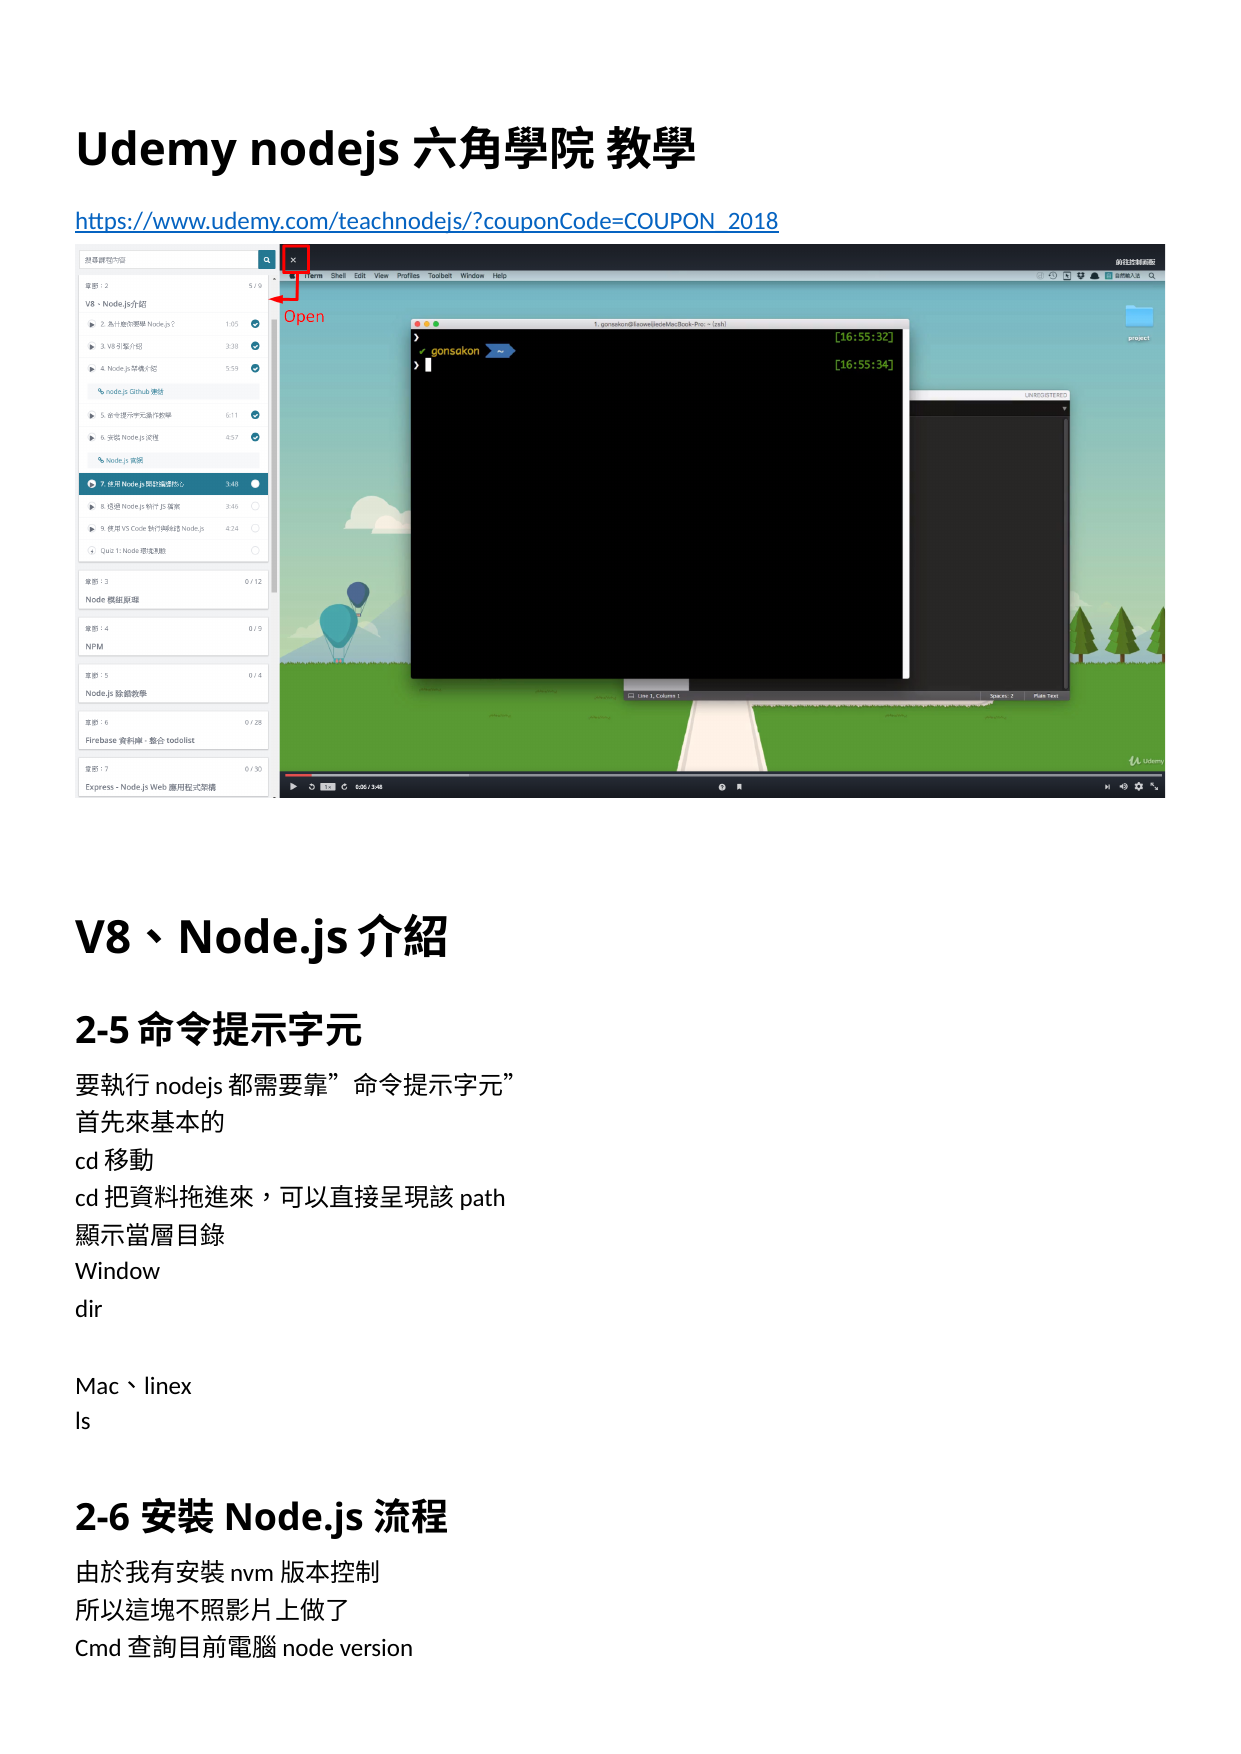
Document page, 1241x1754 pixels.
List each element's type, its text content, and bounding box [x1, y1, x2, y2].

text cd 把資料拖進來，可以直接呈現該path [75, 1177, 1165, 1214]
subtitle V8、Node.js介紹 [75, 896, 1165, 971]
text 所以這塊不照影片上做了 [75, 1589, 1165, 1627]
subtitle 2-5命令提示字元 [75, 989, 1165, 1064]
text https://www.udemy.com/teachnodejs/?couponCode=COUPON_2018 [75, 202, 1165, 239]
text ls [75, 1402, 1165, 1439]
text Window dir [75, 1252, 1165, 1327]
text cd 移動 [75, 1139, 1165, 1177]
text Mac、linex [75, 1364, 1165, 1402]
text 首先來基本的 [75, 1102, 1165, 1139]
picture [75, 244, 1166, 798]
subtitle 2-6 安裝 Node.js 流程 [75, 1477, 1165, 1552]
text Cmd 查詢目前電腦node version [75, 1627, 1165, 1664]
subtitle Udemy nodejs 六角學院 教學 [75, 108, 1165, 183]
text 要執行nodejs 都需要靠”命令提示字元” [75, 1064, 1165, 1102]
text 由於我有安裝nvm 版本控制 [75, 1552, 1165, 1589]
text 顯示當層目錄 [75, 1214, 1165, 1252]
